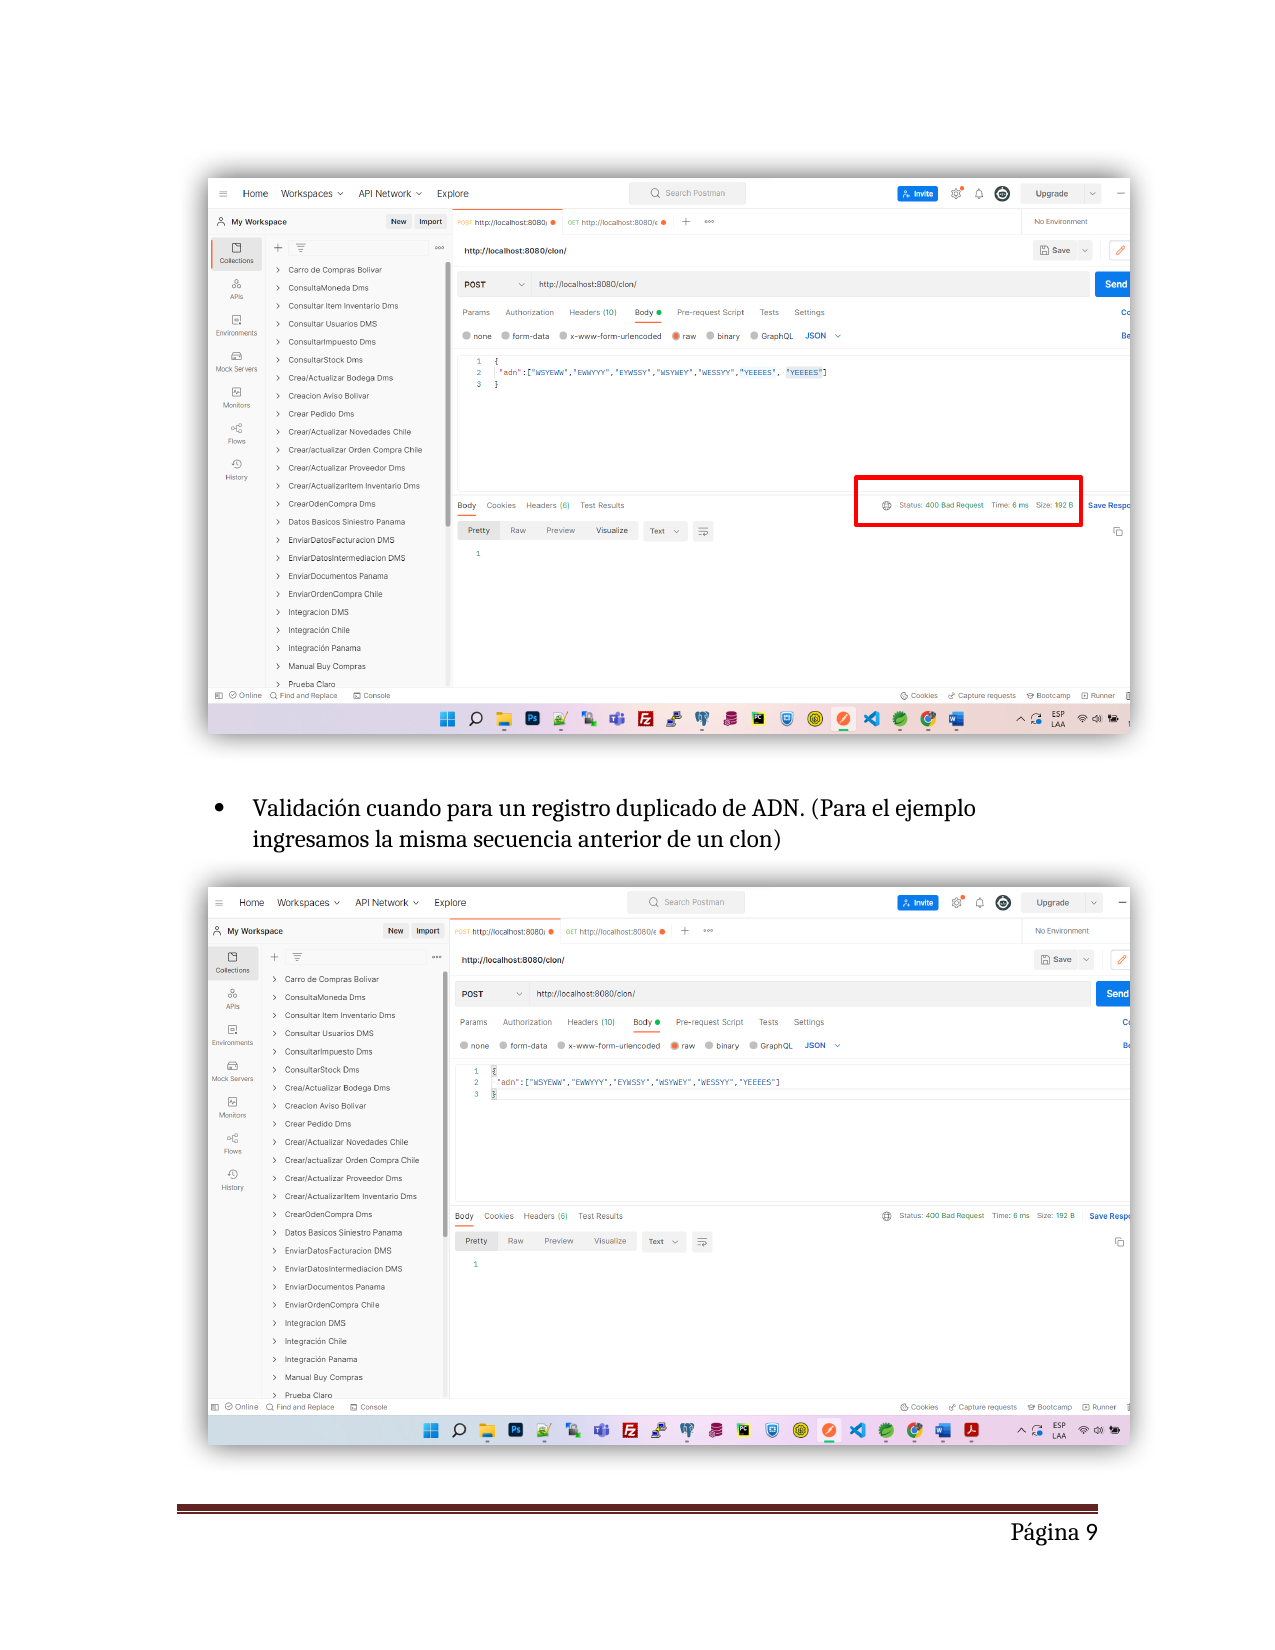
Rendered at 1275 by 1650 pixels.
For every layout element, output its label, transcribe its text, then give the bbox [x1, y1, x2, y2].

picture [208, 178, 1130, 734]
list Validación cuando para un registro duplicado de ADN. (Para el ejemplo ingresamos la misma secuencia anterior de un clon) [215, 794, 1098, 854]
picture [208, 887, 1130, 1445]
